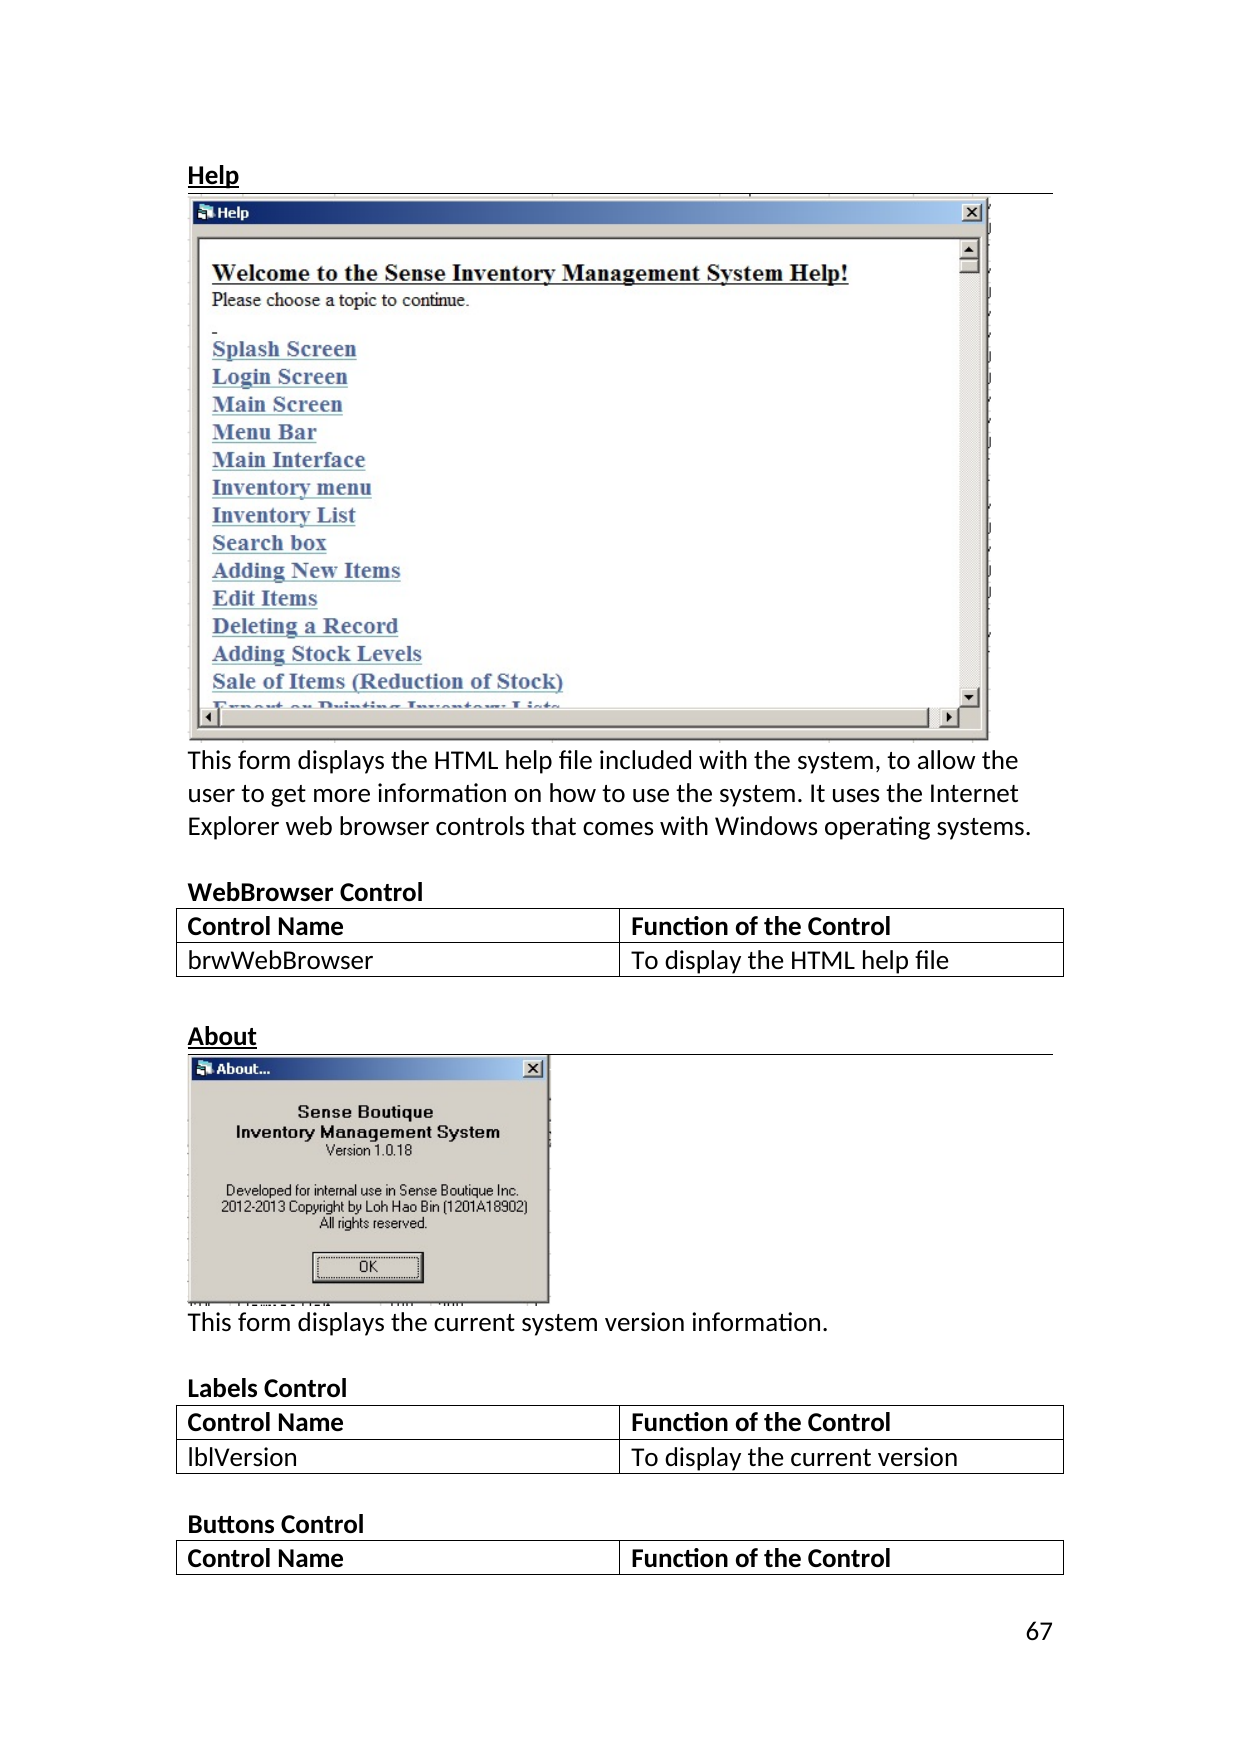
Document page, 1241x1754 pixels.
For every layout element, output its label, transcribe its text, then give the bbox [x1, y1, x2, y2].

table_header Control Name [177, 1406, 619, 1439]
subtitle About [187, 1019, 1053, 1054]
picture [187, 1054, 552, 1306]
table_header Control Name [177, 909, 619, 942]
text Labels Control [187, 1372, 1053, 1404]
table_cell To display the HTML help file [620, 943, 1063, 976]
table_cell lblVersion [177, 1440, 619, 1473]
text This form displays the HTML help file included with the system, to allow the user to get more information on how to use the system. It uses the Internet Explorer web browser controls that comes with Windows operating systems. [187, 743, 1053, 842]
text WebBrowser Control [187, 875, 1053, 908]
table_header Function of the Control [620, 1406, 1063, 1439]
table_header Function of the Control [620, 1541, 1063, 1574]
table_cell To display the current version [620, 1440, 1063, 1473]
picture [187, 194, 991, 743]
table_header Control Name [177, 1541, 619, 1574]
text Buttons Control [187, 1507, 1053, 1540]
table_header Function of the Control [620, 909, 1063, 942]
table_cell brwWebBrowser [177, 943, 619, 976]
text This form displays the current system version information. [187, 1306, 1053, 1338]
subtitle Help [187, 158, 1053, 194]
